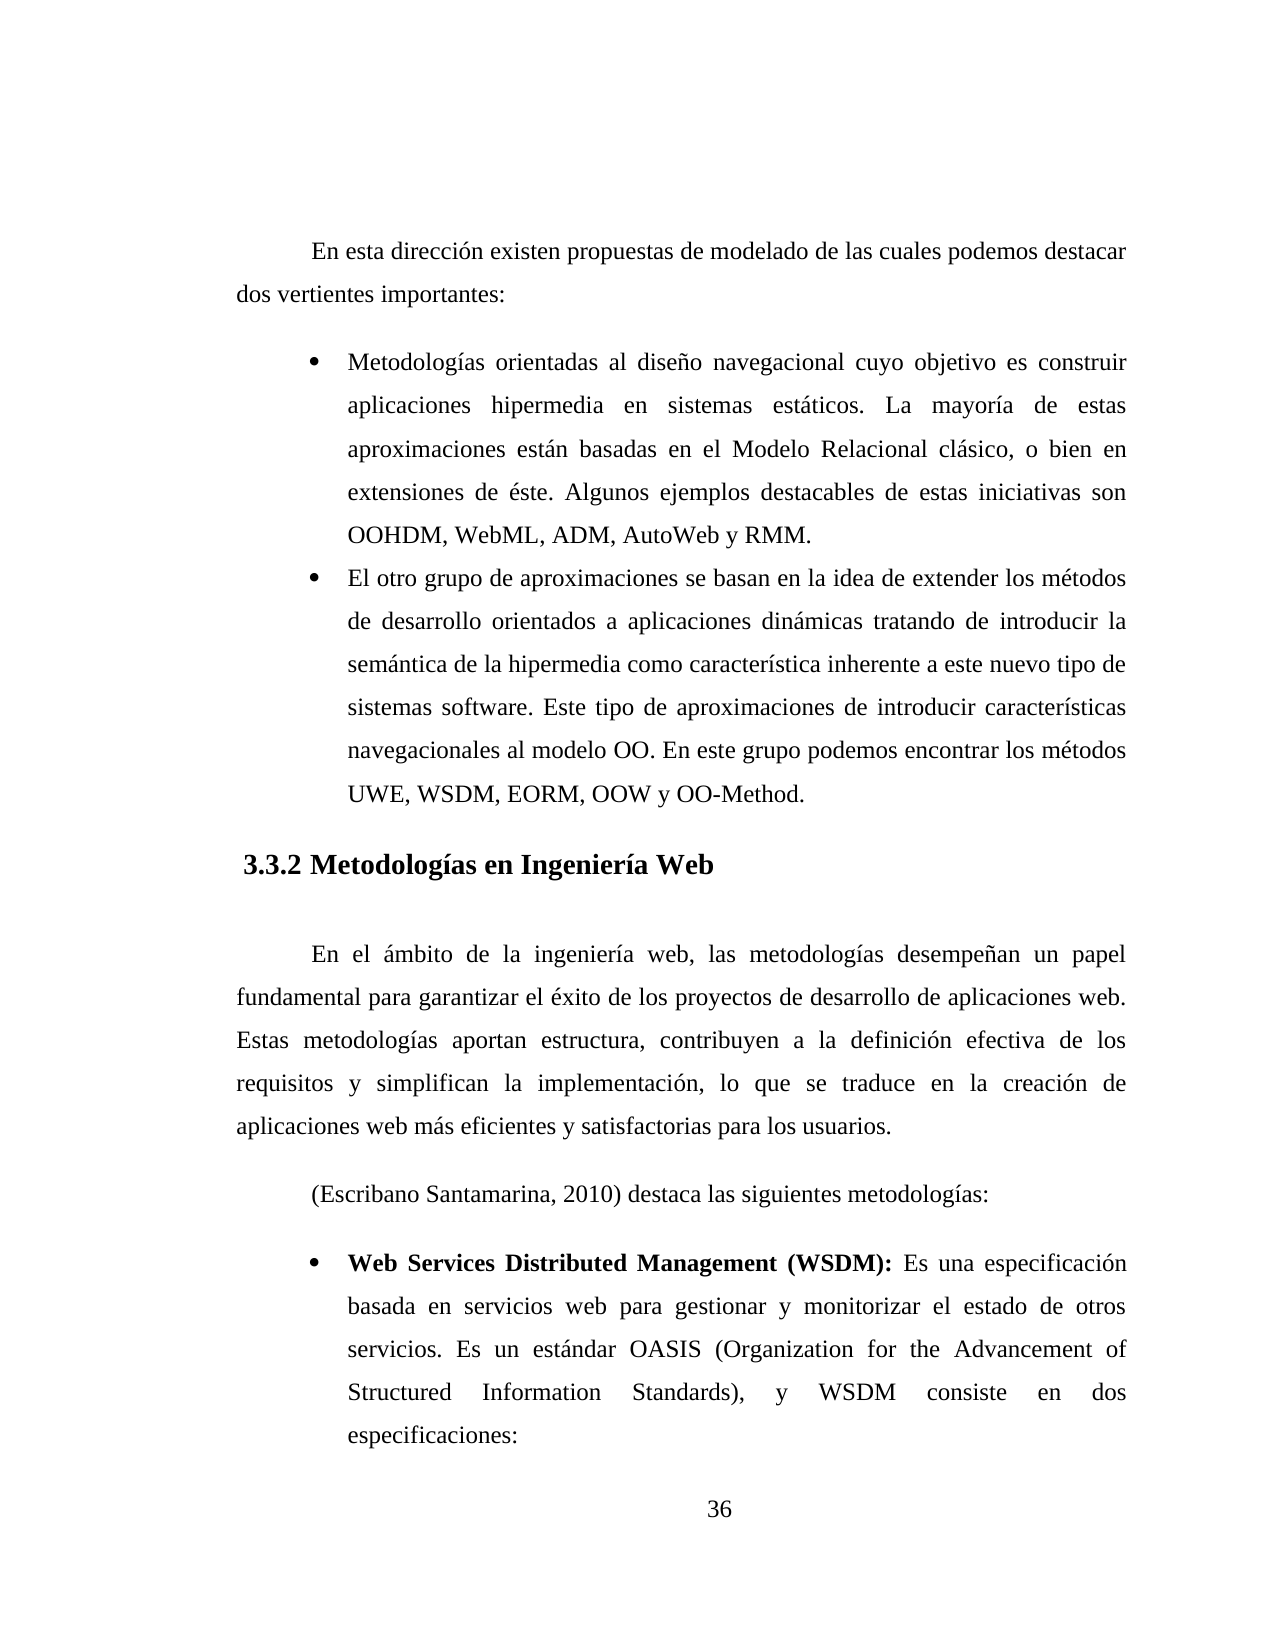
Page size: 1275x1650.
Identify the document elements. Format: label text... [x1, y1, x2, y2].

list Web Services Distributed Management (WSDM): Es una especificación basada en servicios web para gestionar y monitorizar el estado de otros servicios. Es un estándar OASIS (Organization for the Advancement of Structured Information Standards), y WSDM consiste en dos especificaciones: [310, 1248, 1127, 1449]
list Metodologías orientadas al diseño navegacional cuyo objetivo es construir aplicaciones hipermedia en sistemas estáticos. La mayoría de estas aproximaciones están basadas en el Modelo Relacional clásico, o bien en extensiones de éste. Algunos ejemplos destacables de estas iniciativas son OOHDM, WebML, ADM, AutoWeb y RMM. [310, 347, 1127, 549]
subtitle Metodologías en Ingeniería Web [243, 847, 1127, 880]
text En esta dirección existen propuestas de modelado de las cuales podemos destacar dos vertientes importantes: [236, 236, 1127, 308]
text En el ámbito de la ingeniería web, las metodologías desempeñan un papel fundamental para garantizar el éxito de los proyectos de desarrollo de aplicaciones web. Estas metodologías aportan estructura, contribuyen a la definición efectiva de los requisitos y simplifican la implementación, lo que se traduce en la creación de aplicaciones web más eficientes y satisfactorias para los usuarios. [236, 939, 1127, 1140]
text (Escribano Santamarina, 2010) destaca las siguientes metodologías: [236, 1179, 1127, 1208]
list El otro grupo de aproximaciones se basan en la idea de extender los métodos de desarrollo orientados a aplicaciones dinámicas tratando de introducir la semántica de la hipermedia como característica inherente a este nuevo tipo de sistemas software. Este tipo de aproximaciones de introducir características navegacionales al modelo OO. En este grupo podemos encontrar los métodos UWE, WSDM, EORM, OOW y OO-Method. [310, 563, 1127, 807]
